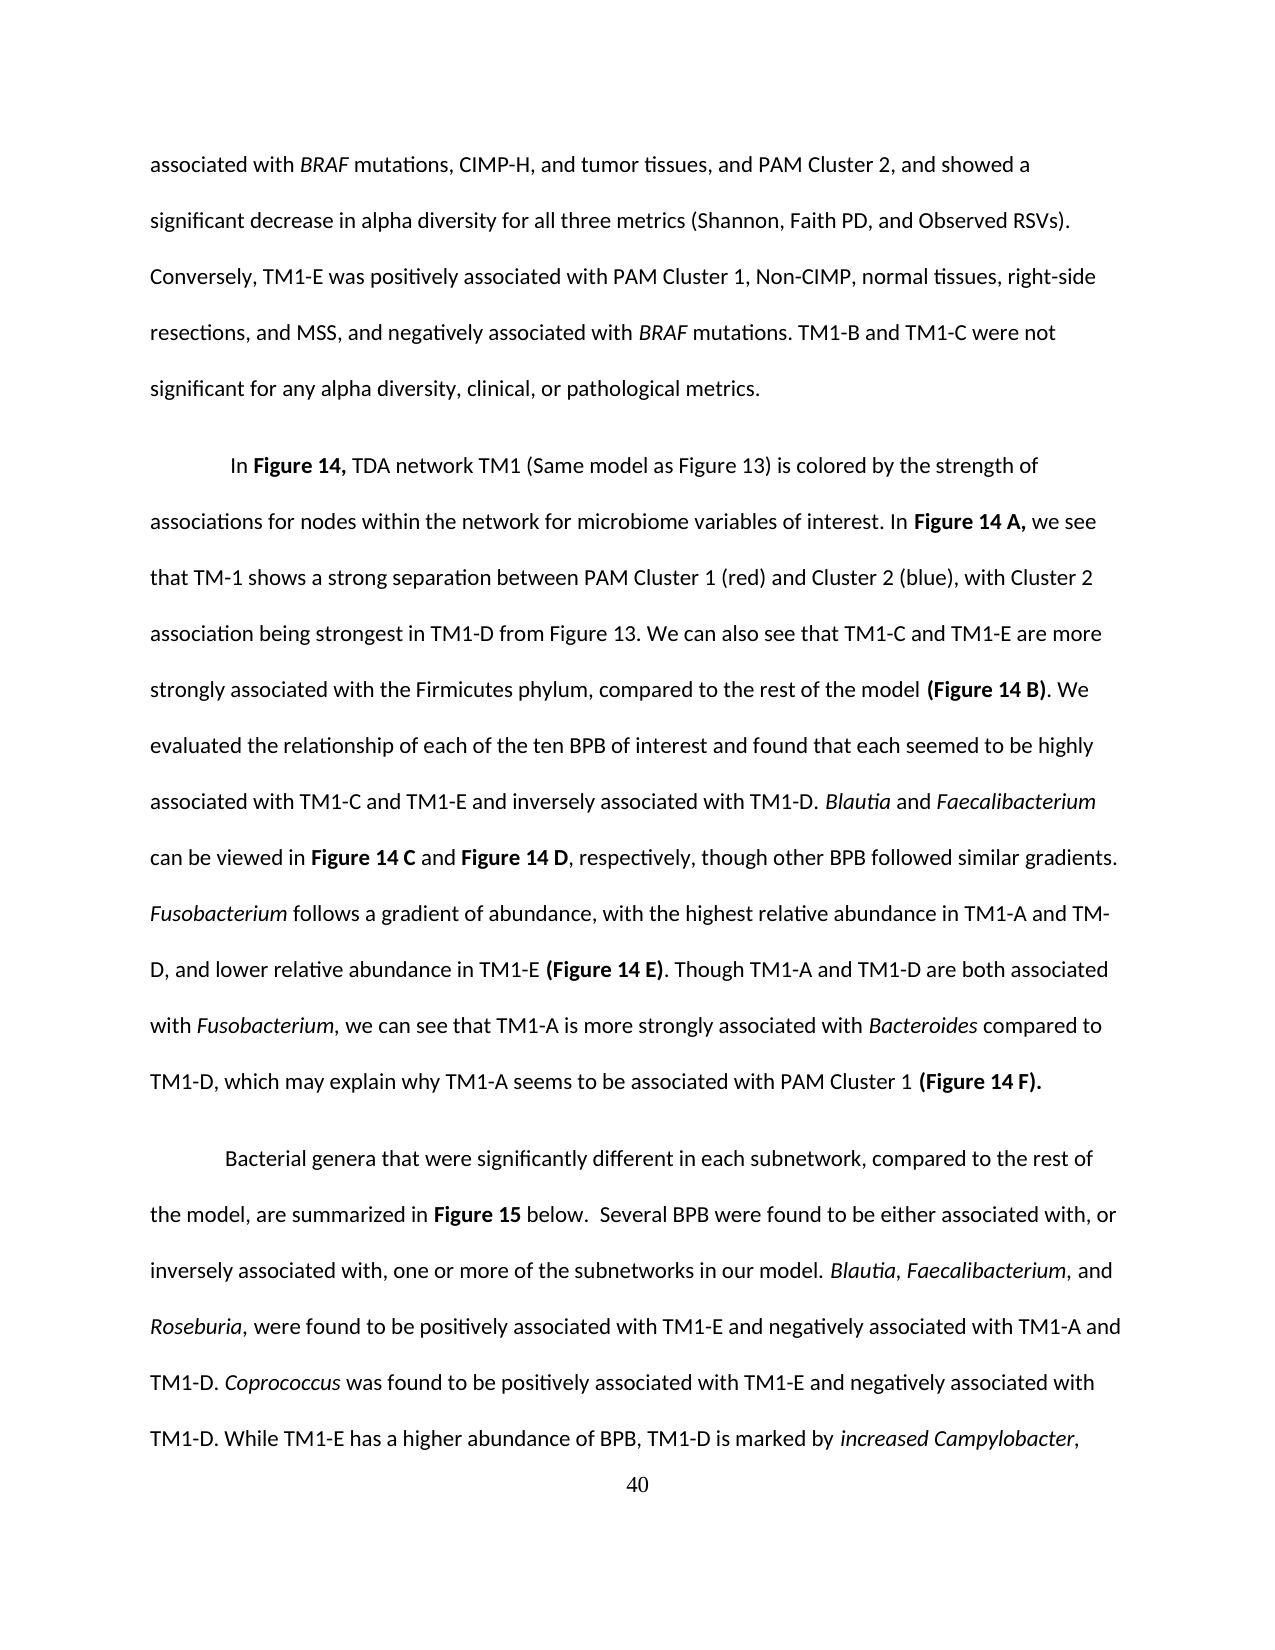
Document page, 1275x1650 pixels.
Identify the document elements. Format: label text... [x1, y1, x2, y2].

text In Figure 14, TDA network TM1 (Same model as Figure 13) is colored by the strength of associations for nodes within the network for microbiome variables of interest. In Figure 14 A, we see that TM-1 shows a strong separation between PAM Cluster 1 (red) and Cluster 2 (blue), with Cluster 2 association being strongest in TM1-D from Figure 13. We can also see that TM1-C and TM1-E are more strongly associated with the Firmicutes phylum, compared to the rest of the model (Figure 14 B). We evaluated the relationship of each of the ten BPB of interest and found that each seemed to be highly associated with TM1-C and TM1-E and inversely associated with TM1-D. Blautia and Faecalibacterium can be viewed in Figure 14 C and Figure 14 D, respectively, though other BPB followed similar gradients. Fusobacterium follows a gradient of abundance, with the highest relative abundance in TM1-A and TM-D, and lower relative abundance in TM1-E (Figure 14 E). Though TM1-A and TM1-D are both associated with Fusobacterium, we can see that TM1-A is more strongly associated with Bacteroides compared to TM1-D, which may explain why TM1-A seems to be associated with PAM Cluster 1 (Figure 14 F). [150, 451, 1125, 1096]
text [150, 150, 1125, 402]
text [150, 1144, 1125, 1453]
